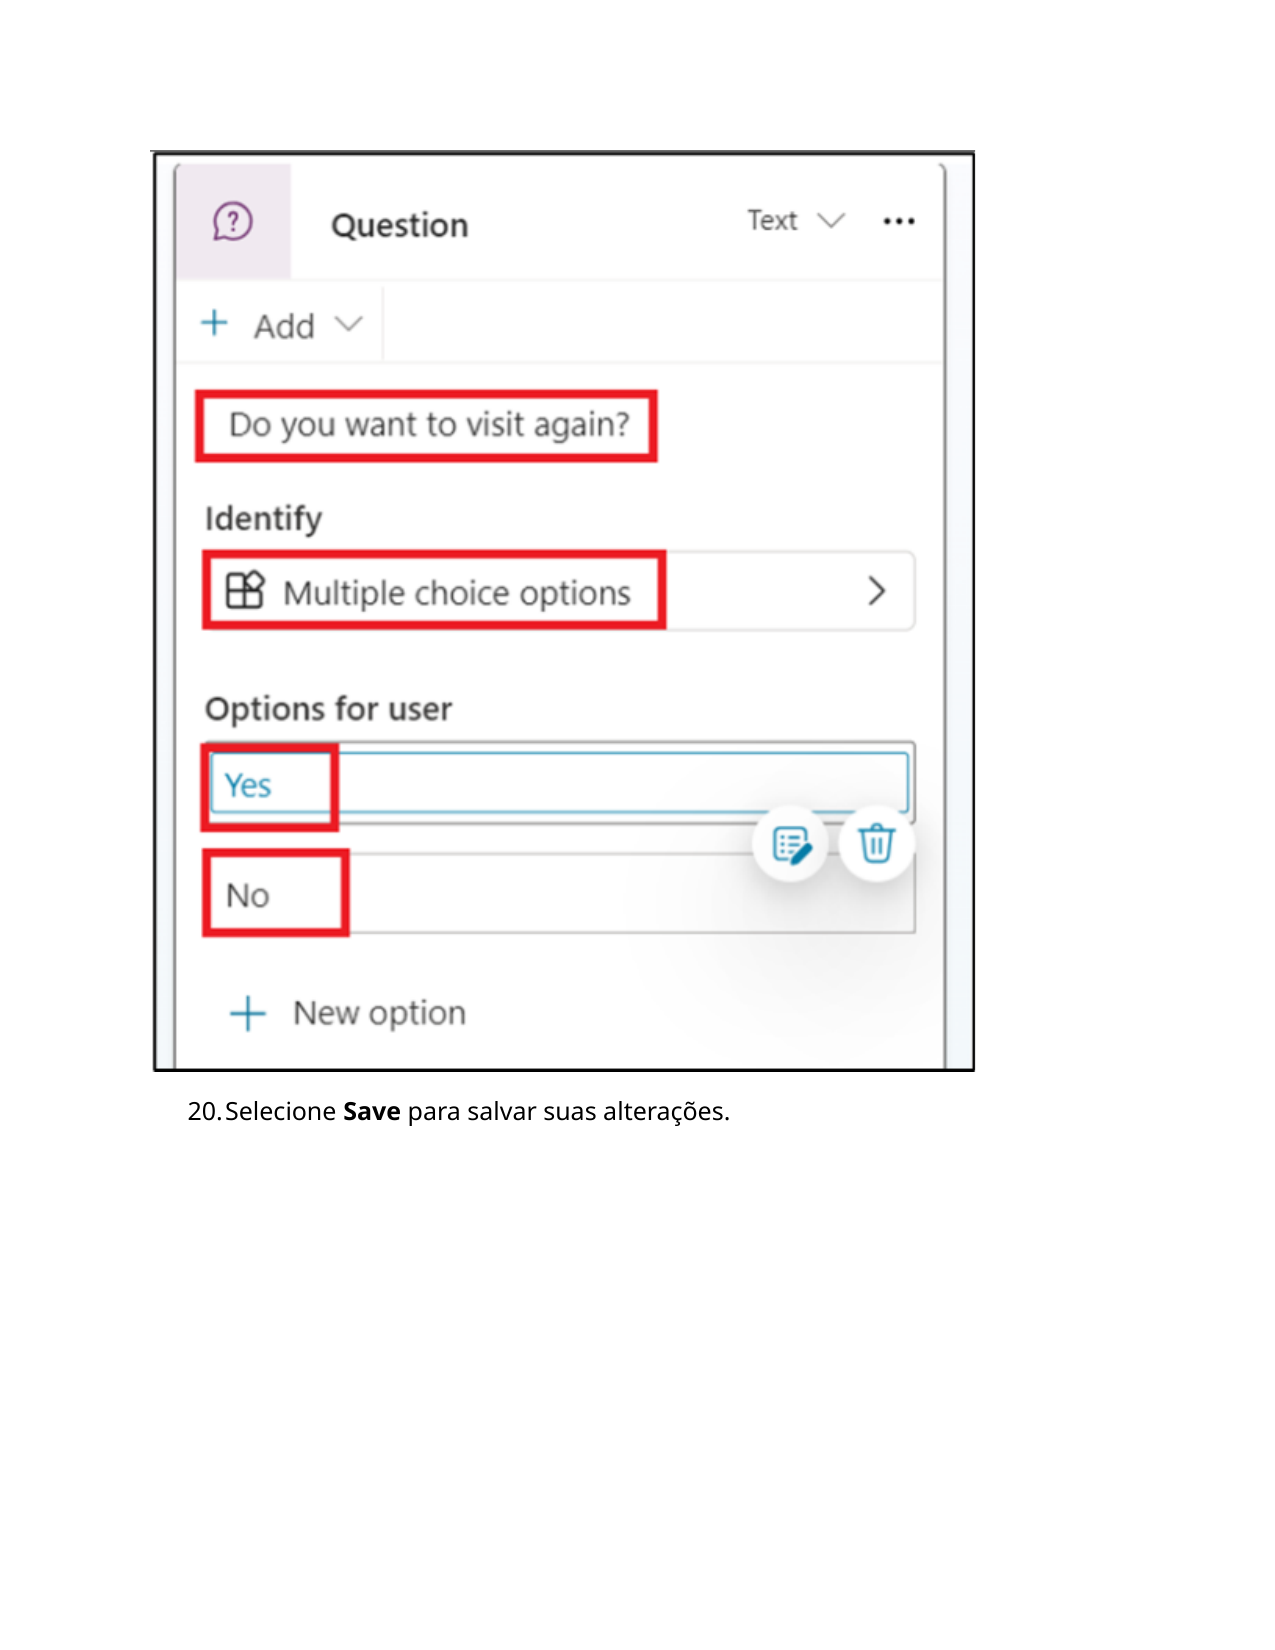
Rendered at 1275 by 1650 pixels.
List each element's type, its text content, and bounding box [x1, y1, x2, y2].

list Selecione Save para salvar suas alterações. [187, 1094, 1125, 1128]
picture [150, 150, 976, 1072]
